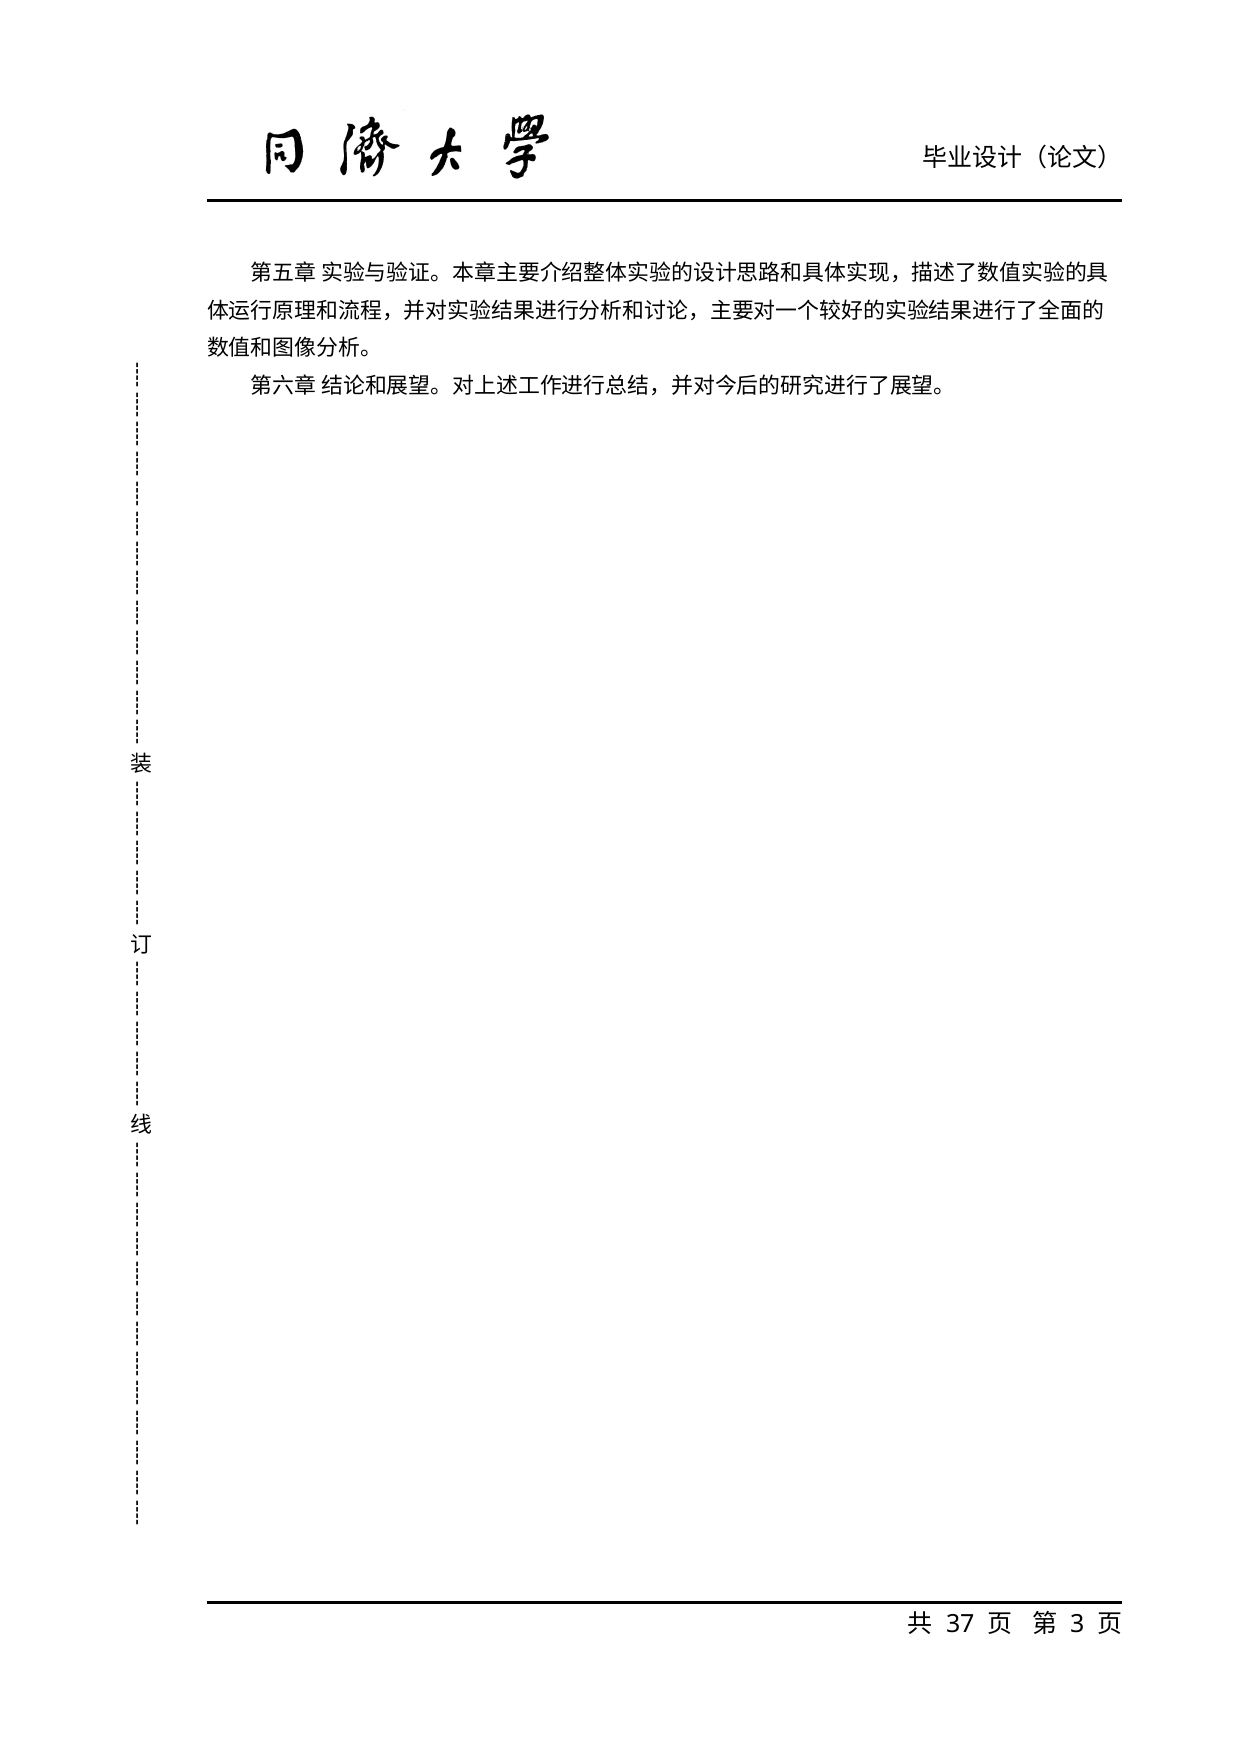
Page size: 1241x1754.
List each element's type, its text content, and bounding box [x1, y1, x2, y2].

text 第六章 结论和展望。对上述工作进行总结，并对今后的研究进行了展望。 [207, 363, 1122, 401]
picture [244, 106, 567, 185]
text 第五章 实验与验证。本章主要介绍整体实验的设计思路和具体实现，描述了数值实验的具体运行原理和流程，并对实验结果进行分析和讨论，主要对一个较好的实验结果进行了全面的数值和图像分析。 [207, 251, 1122, 363]
